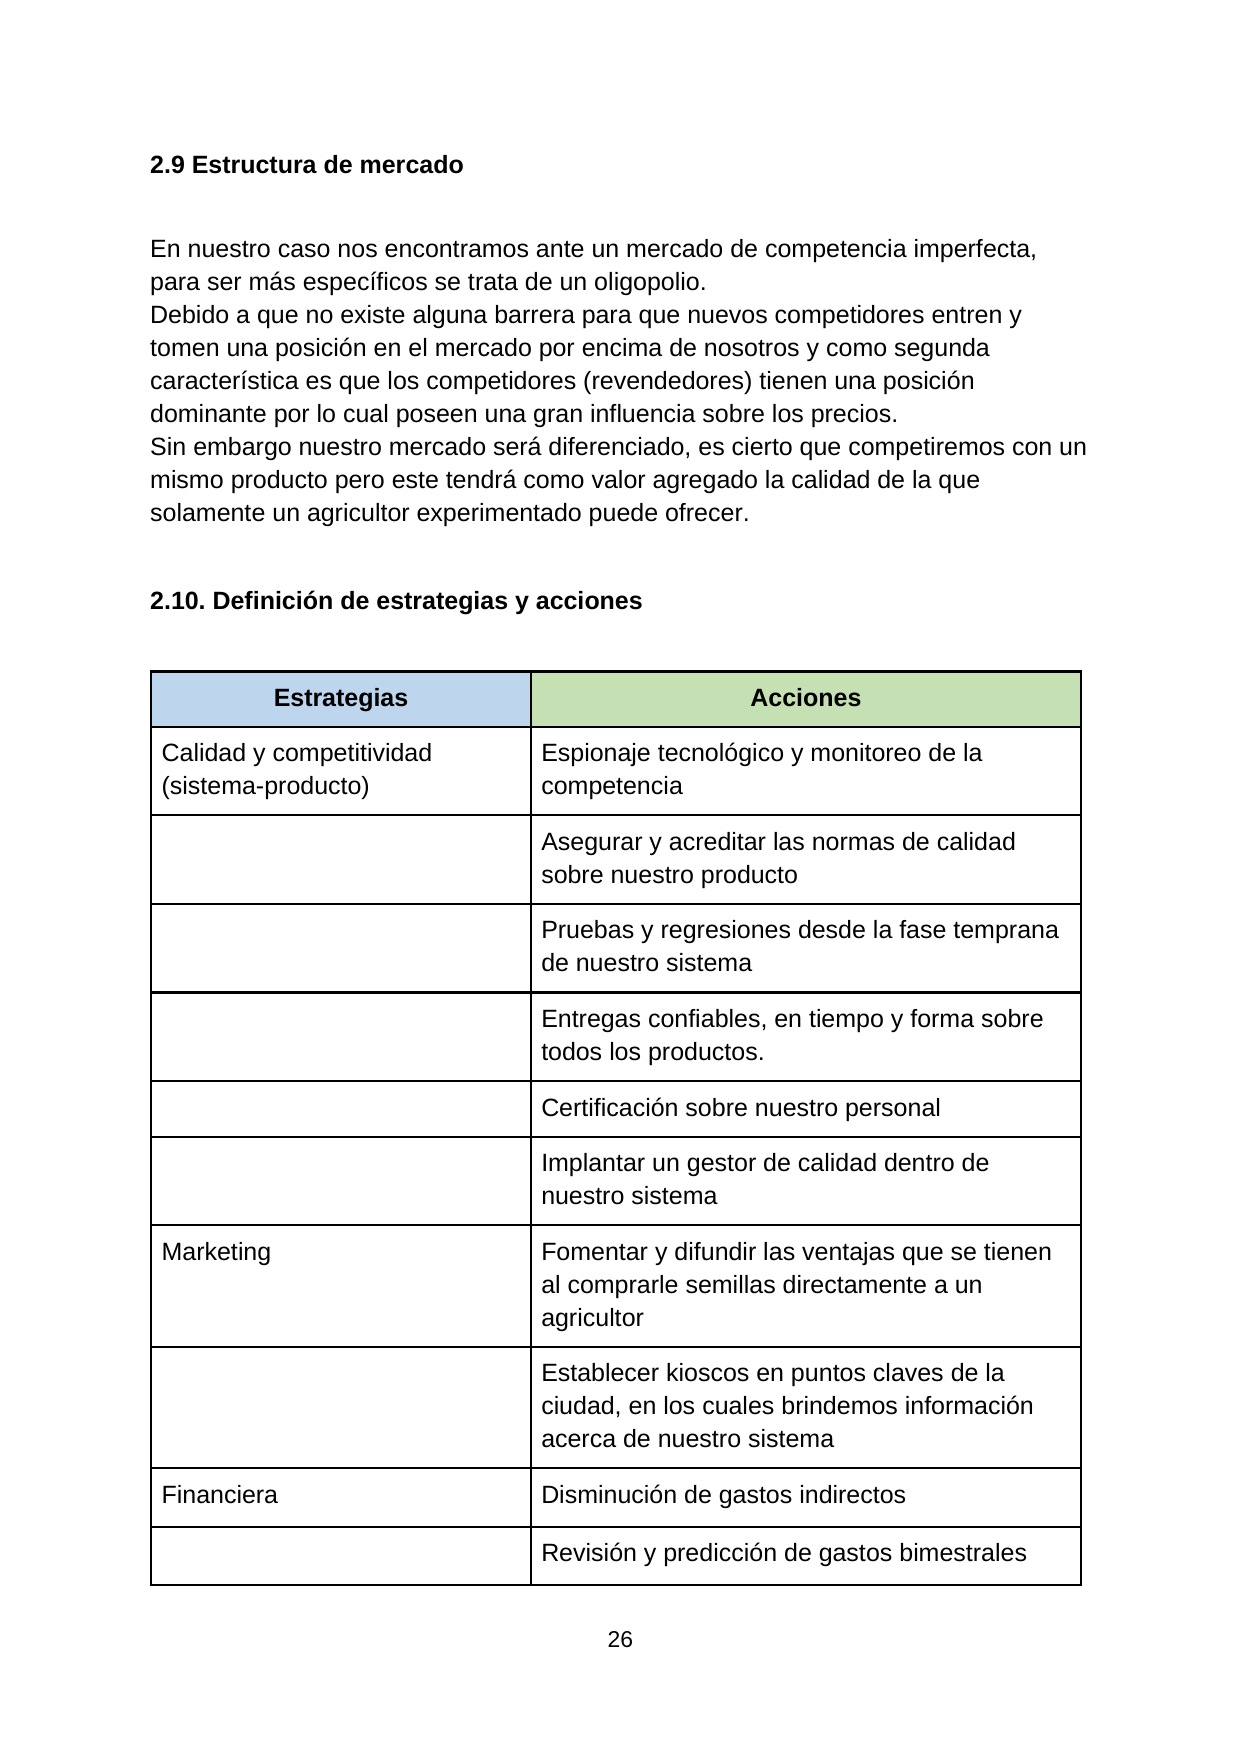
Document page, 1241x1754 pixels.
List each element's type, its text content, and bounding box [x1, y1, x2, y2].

table_cell Fomentar y difundir las ventajas que se tienen al comprarle semillas directamente a un agricultor [532, 1226, 1080, 1346]
table_cell [152, 905, 530, 991]
table_cell Financiera [152, 1469, 530, 1526]
table_cell Calidad y competitividad (sistema-producto) [152, 728, 530, 814]
table_cell [152, 1528, 530, 1584]
table_cell [152, 1348, 530, 1467]
text Sin embargo nuestro mercado será diferenciado, es cierto que competiremos con un mismo producto pero este tendrá como valor agregado la calidad de la que solamente un agricultor experimentado puede ofrecer. [150, 432, 1090, 527]
table_header Estrategias [152, 673, 530, 726]
text Debido a que no existe alguna barrera para que nuevos competidores entren y tomen una posición en el mercado por encima de nosotros y como segunda característica es que los competidores (revendedores) tienen una posición dominante por lo cual poseen una gran influencia sobre los precios. [150, 300, 1090, 428]
table_cell Certificación sobre nuestro personal [532, 1082, 1080, 1136]
table_cell [152, 1138, 530, 1224]
table_cell Pruebas y regresiones desde la fase temprana de nuestro sistema [532, 905, 1080, 991]
table_cell Marketing [152, 1226, 530, 1346]
table_cell Disminución de gastos indirectos [532, 1469, 1080, 1526]
table_cell Espionaje tecnológico y monitoreo de la competencia [532, 728, 1080, 814]
subtitle 2.9 Estructura de mercado [150, 150, 1090, 179]
table_cell [152, 816, 530, 903]
table_header Acciones [532, 673, 1080, 726]
subtitle 2.10. Definición de estrategias y acciones [150, 586, 1090, 615]
table_cell Establecer kioscos en puntos claves de la ciudad, en los cuales brindemos información acerca de nuestro sistema [532, 1348, 1080, 1467]
table_cell Asegurar y acreditar las normas de calidad sobre nuestro producto [532, 816, 1080, 903]
text En nuestro caso nos encontramos ante un mercado de competencia imperfecta, para ser más específicos se trata de un oligopolio. [150, 234, 1090, 296]
table_cell [152, 1082, 530, 1136]
table_cell [152, 994, 530, 1080]
table_cell Entregas confiables, en tiempo y forma sobre todos los productos. [532, 994, 1080, 1080]
table_cell Implantar un gestor de calidad dentro de nuestro sistema [532, 1138, 1080, 1224]
table_cell Revisión y predicción de gastos bimestrales [532, 1528, 1080, 1584]
